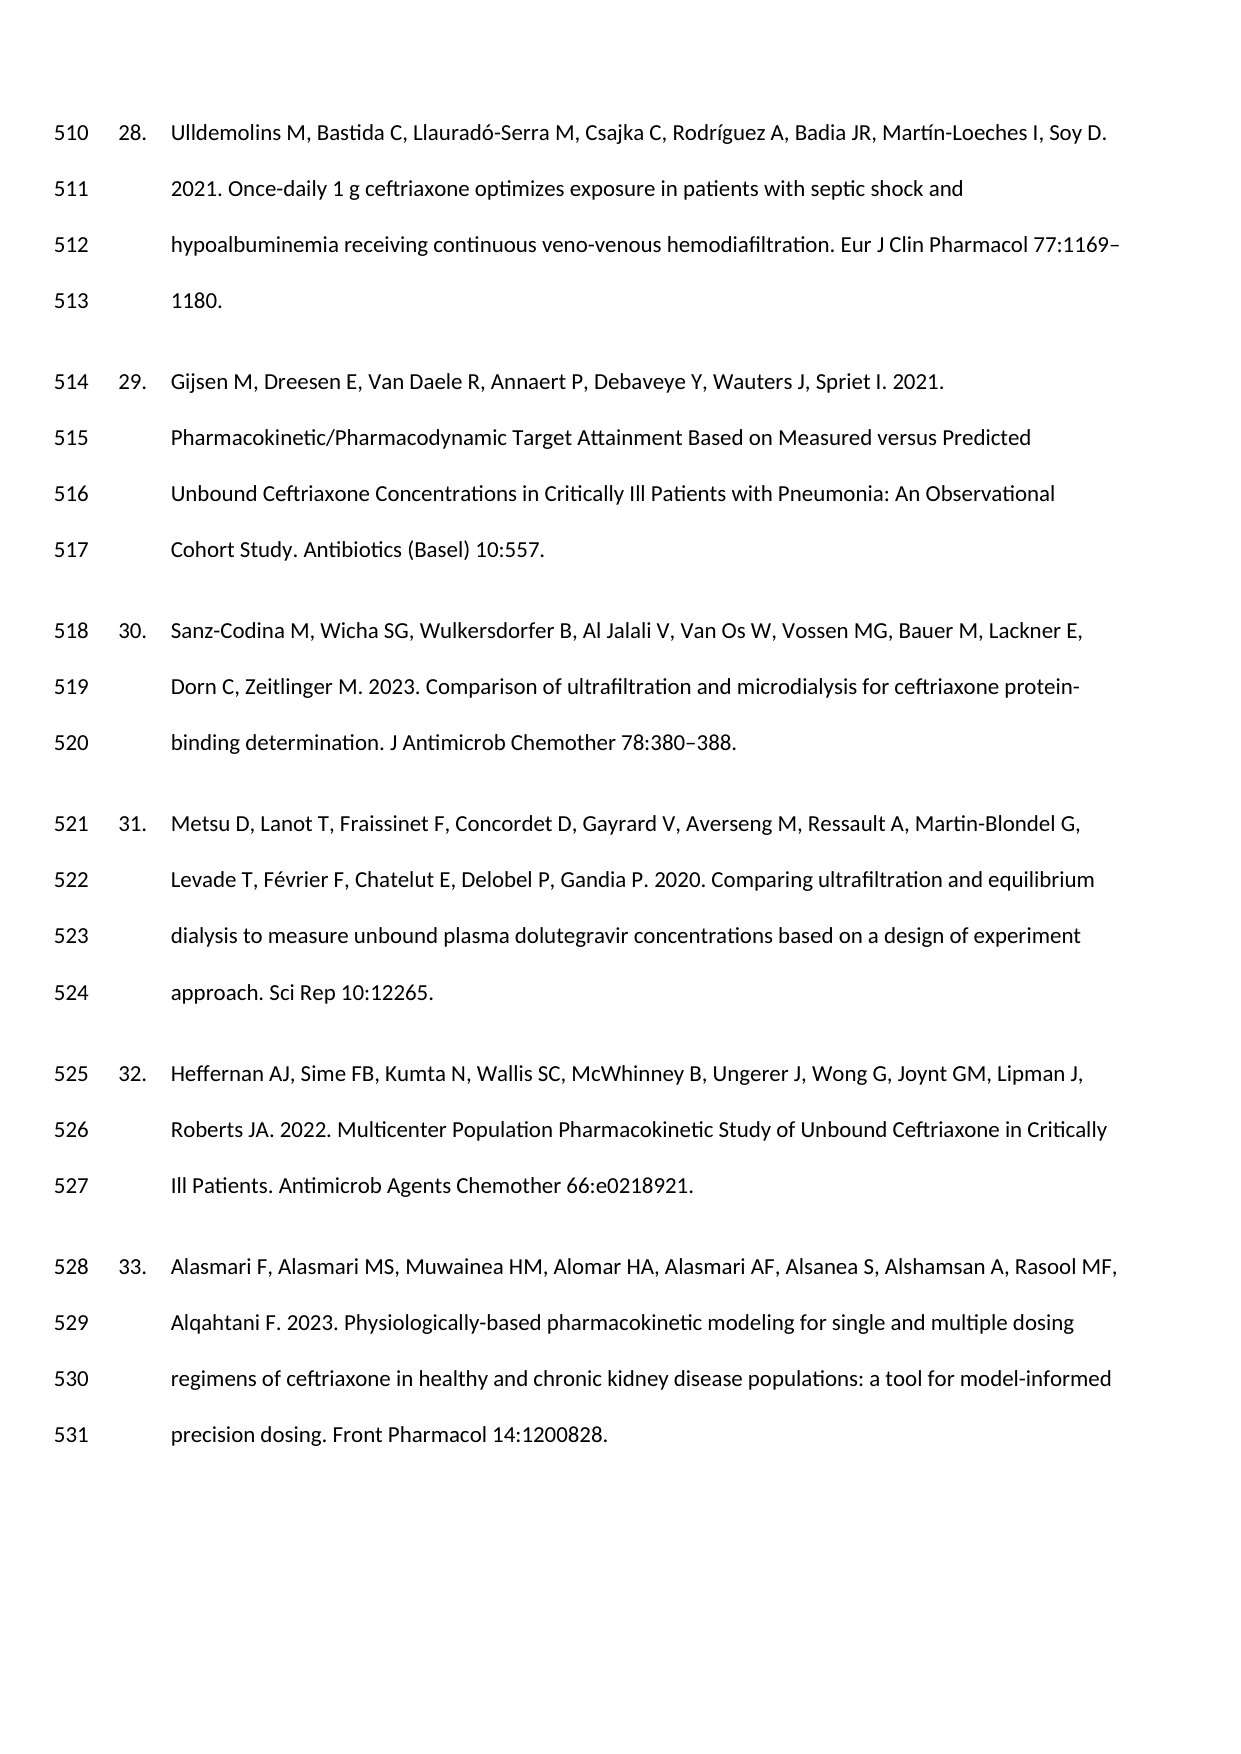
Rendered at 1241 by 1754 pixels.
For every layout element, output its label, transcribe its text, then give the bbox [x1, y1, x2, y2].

text 31. Metsu D, Lanot T, Fraissinet F, Concordet D, Gayrard V, Averseng M, Ressault A, Martin-Blondel G, Levade T, Février F, Chatelut E, Delobel P, Gandia P. 2020. Comparing ultrafiltration and equilibrium dialysis to measure unbound plasma dolutegravir concentrations based on a design of experiment approach. Sci Rep 10:12265. [118, 809, 1122, 1006]
text 33. Alasmari F, Alasmari MS, Muwainea HM, Alomar HA, Alasmari AF, Alsanea S, Alshamsan A, Rasool MF, Alqahtani F. 2023. Physiologically-based pharmacokinetic modeling for single and multiple dosing regimens of ceftriaxone in healthy and chronic kidney disease populations: a tool for model-informed precision dosing. Front Pharmacol 14:1200828. [118, 1252, 1122, 1448]
text 30. Sanz-Codina M, Wicha SG, Wulkersdorfer B, Al Jalali V, Van Os W, Vossen MG, Bauer M, Lackner E, Dorn C, Zeitlinger M. 2023. Comparison of ultrafiltration and microdialysis for ceftriaxone protein-binding determination. J Antimicrob Chemother 78:380–388. [118, 616, 1122, 757]
text 29. Gijsen M, Dreesen E, Van Daele R, Annaert P, Debaveye Y, Wauters J, Spriet I. 2021. Pharmacokinetic/Pharmacodynamic Target Attainment Based on Measured versus Predicted Unbound Ceftriaxone Concentrations in Critically Ill Patients with Pneumonia: An Observational Cohort Study. Antibiotics (Basel) 10:557. [118, 367, 1122, 563]
text 32. Heffernan AJ, Sime FB, Kumta N, Wallis SC, McWhinney B, Ungerer J, Wong G, Joynt GM, Lipman J, Roberts JA. 2022. Multicenter Population Pharmacokinetic Study of Unbound Ceftriaxone in Critically Ill Patients. Antimicrob Agents Chemother 66:e0218921. [118, 1059, 1122, 1199]
text 28. Ulldemolins M, Bastida C, Llauradó-Serra M, Csajka C, Rodríguez A, Badia JR, Martín-Loeches I, Soy D. 2021. Once-daily 1 g ceftriaxone optimizes exposure in patients with septic shock and hypoalbuminemia receiving continuous veno-venous hemodiafiltration. Eur J Clin Pharmacol 77:1169–1180. [118, 118, 1122, 314]
